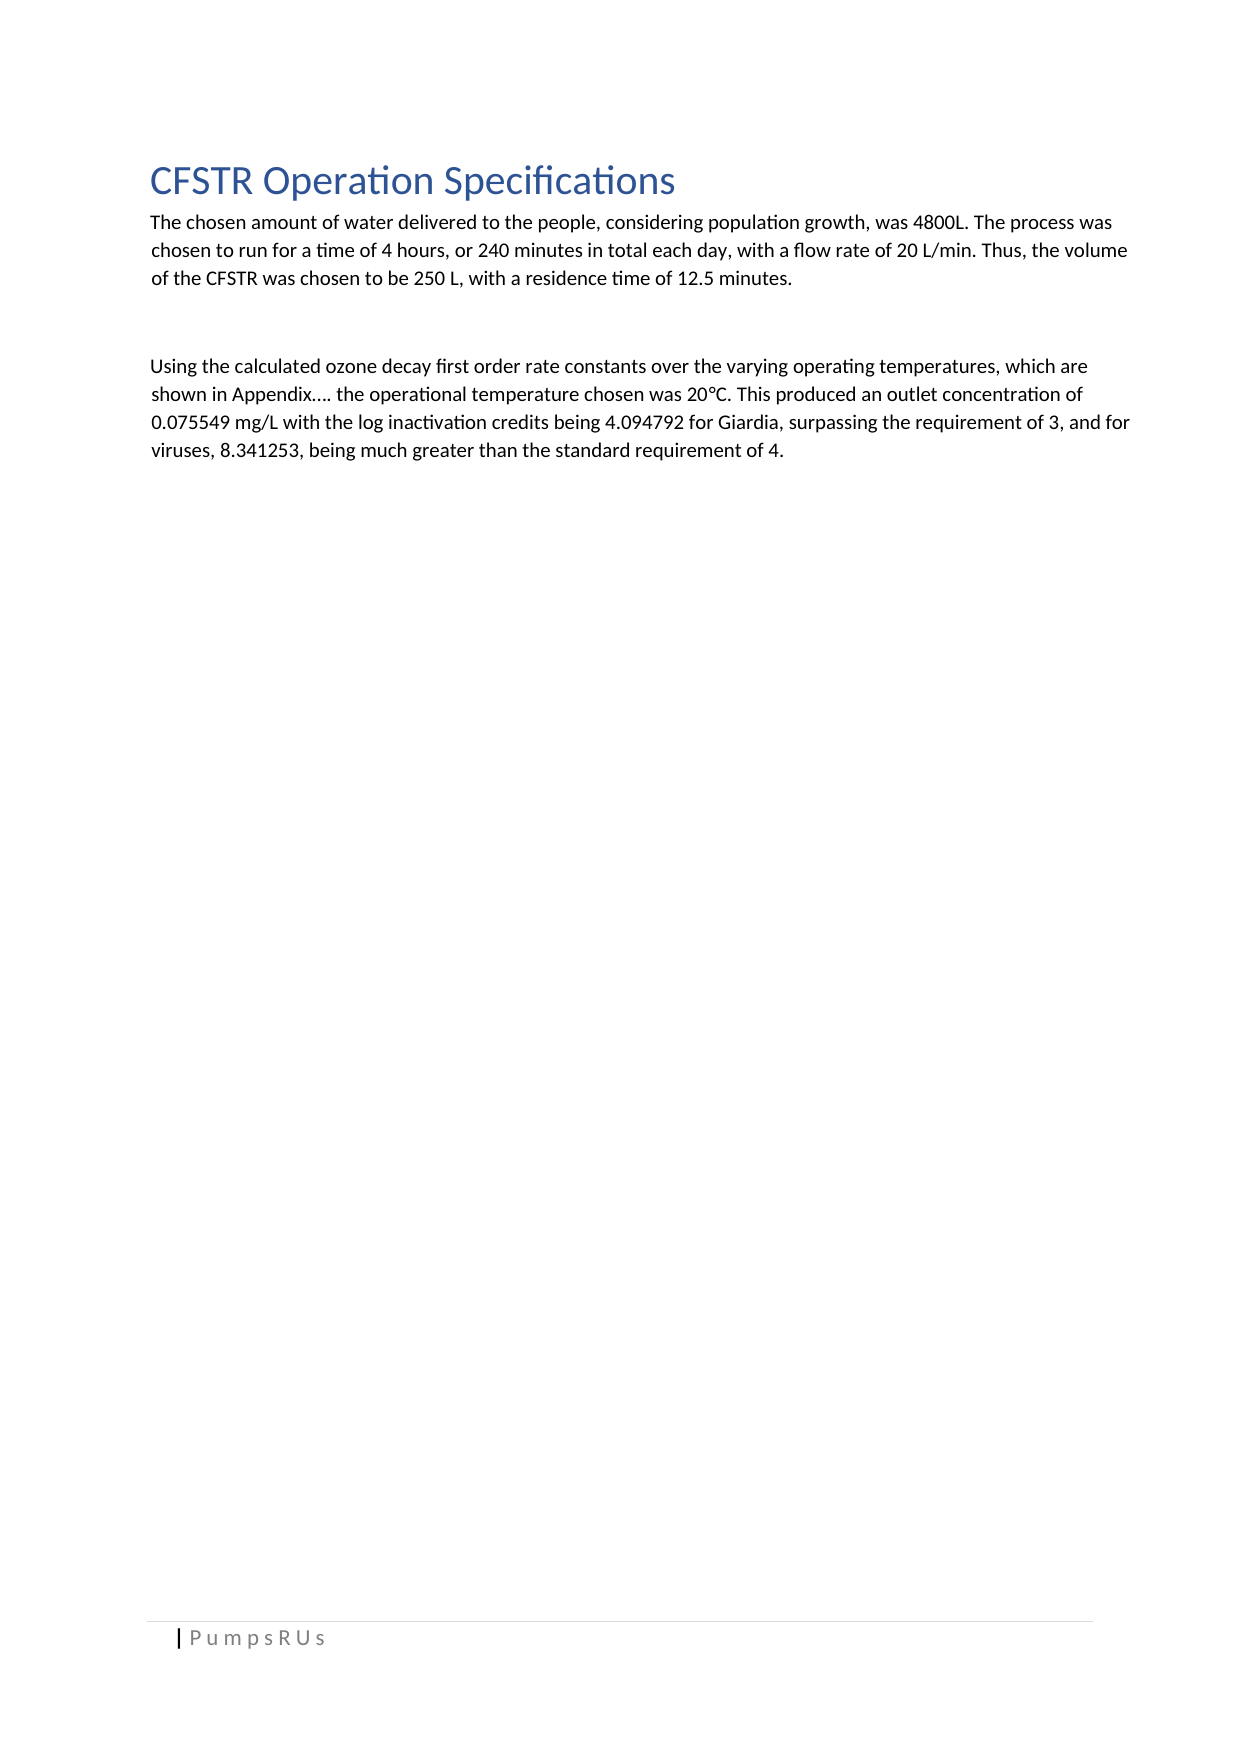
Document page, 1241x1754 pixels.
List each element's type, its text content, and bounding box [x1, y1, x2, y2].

text The chosen amount of water delivered to the people, considering population growth, was 4800L. The process was chosen to run for a time of 4 hours, or 240 minutes in total each day, with a flow rate of 20 L/min. Thus, the volume of the CFSTR was chosen to be 250 L, with a residence time of 12.5 minutes. [150, 209, 1142, 290]
subtitle CFSTR Operation Specifications [150, 154, 1142, 205]
text Using the calculated ozone decay first order rate constants over the varying operating temperatures, which are shown in Appendix…. the operational temperature chosen was 20°C. This produced an outlet concentration of 0.075549 mg/L with the log inactivation credits being 4.094792 for Giardia, surpassing the requirement of 3, and for viruses, 8.341253, being much greater than the standard requirement of 4. [150, 354, 1142, 463]
